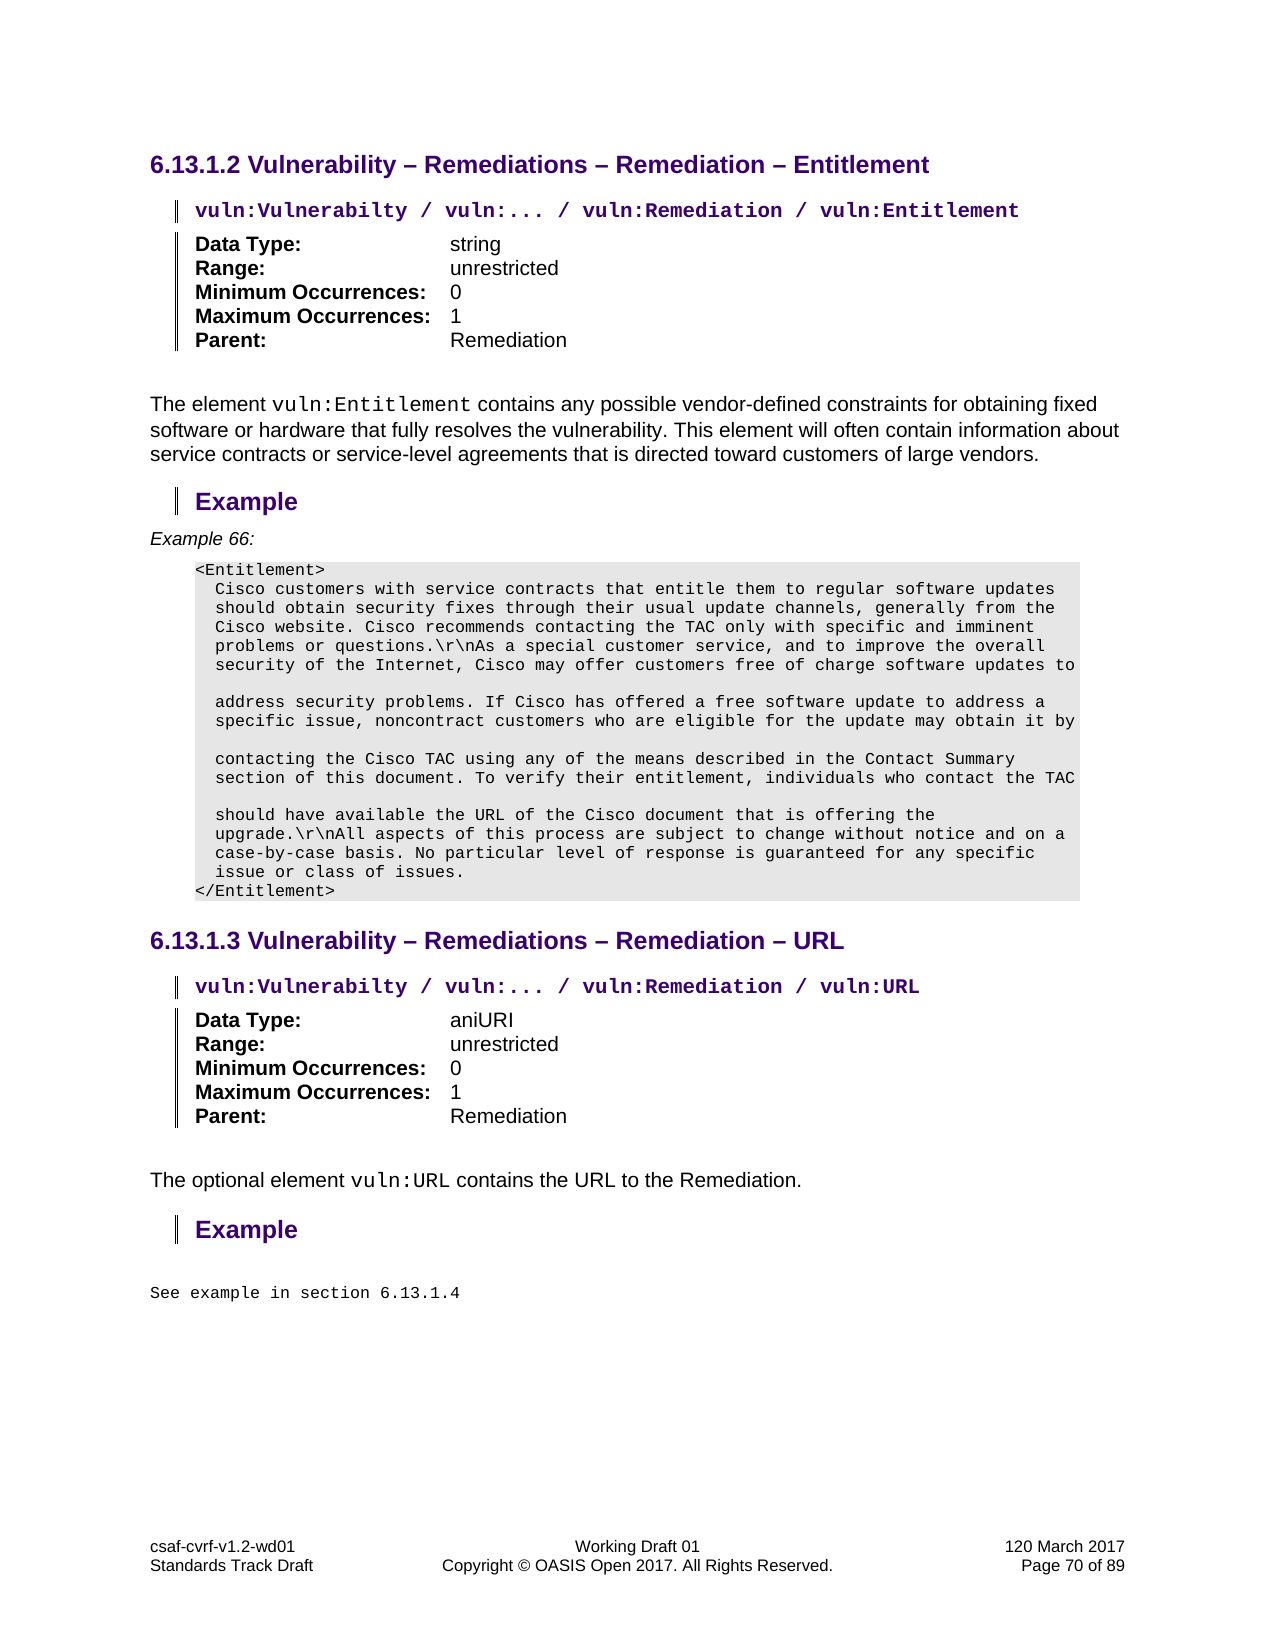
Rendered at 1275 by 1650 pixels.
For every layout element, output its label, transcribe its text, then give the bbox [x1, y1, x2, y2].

text See example in section 6.13.1.4 [150, 1284, 1125, 1303]
text Cisco customers with service contracts that entitle them to regular software updates should obtain security fixes through their usual update channels, generally from the Cisco website. Cisco recommends contacting the TAC only with specific and imminent problems or questions.\r\nAs a special customer service, and to improve the overall security of the Internet, Cisco may offer customers free of charge software updates to address security problems. If Cisco has offered a free software update to address a specific issue, noncontract customers who are eligible for the update may obtain it by contacting the Cisco TAC using any of the means described in the Contact Summary section of this document. To verify their entitlement, individuals who contact the TAC should have available the URL of the Cisco document that is offering the upgrade.\r\nAll aspects of this process are subject to change without notice and on a case-by-case basis. No particular level of response is guaranteed for any specific issue or class of issues. [195, 581, 1080, 882]
text The element vuln:Entitlement contains any possible vendor-defined constraints for obtaining fixed software or hardware that fully resolves the vulnerability. This element will often contain information about service contracts or service-level agreements that is directed toward customers of large vendors. [150, 392, 1125, 466]
subtitle Example [178, 1215, 1125, 1244]
subtitle Vulnerability – Remediations – Remediation – URL [150, 926, 1125, 955]
text Example : [150, 528, 1125, 549]
text Data Type: aniURI Range: unrestricted Minimum Occurrences: 0 Maximum Occurrences: 1 Parent: Remediation [178, 1008, 1080, 1128]
text Data Type: string Range: unrestricted Minimum Occurrences: 0 Maximum Occurrences: 1 Parent: Remediation [178, 232, 1080, 351]
subtitle vuln:Vulnerabilty / vuln:... / vuln:Remediation / vuln:URL [178, 976, 1125, 999]
subtitle vuln:Vulnerabilty / vuln:... / vuln:Remediation / vuln:Entitlement [175, 199, 1125, 223]
subtitle Example [178, 487, 1125, 515]
text The optional element vuln:URL contains the URL to the Remediation. [150, 1168, 1125, 1194]
subtitle Vulnerability – Remediations – Remediation – Entitlement [150, 150, 1125, 179]
text <Entitlement> [195, 562, 1080, 581]
text </Entitlement> [195, 882, 1080, 901]
